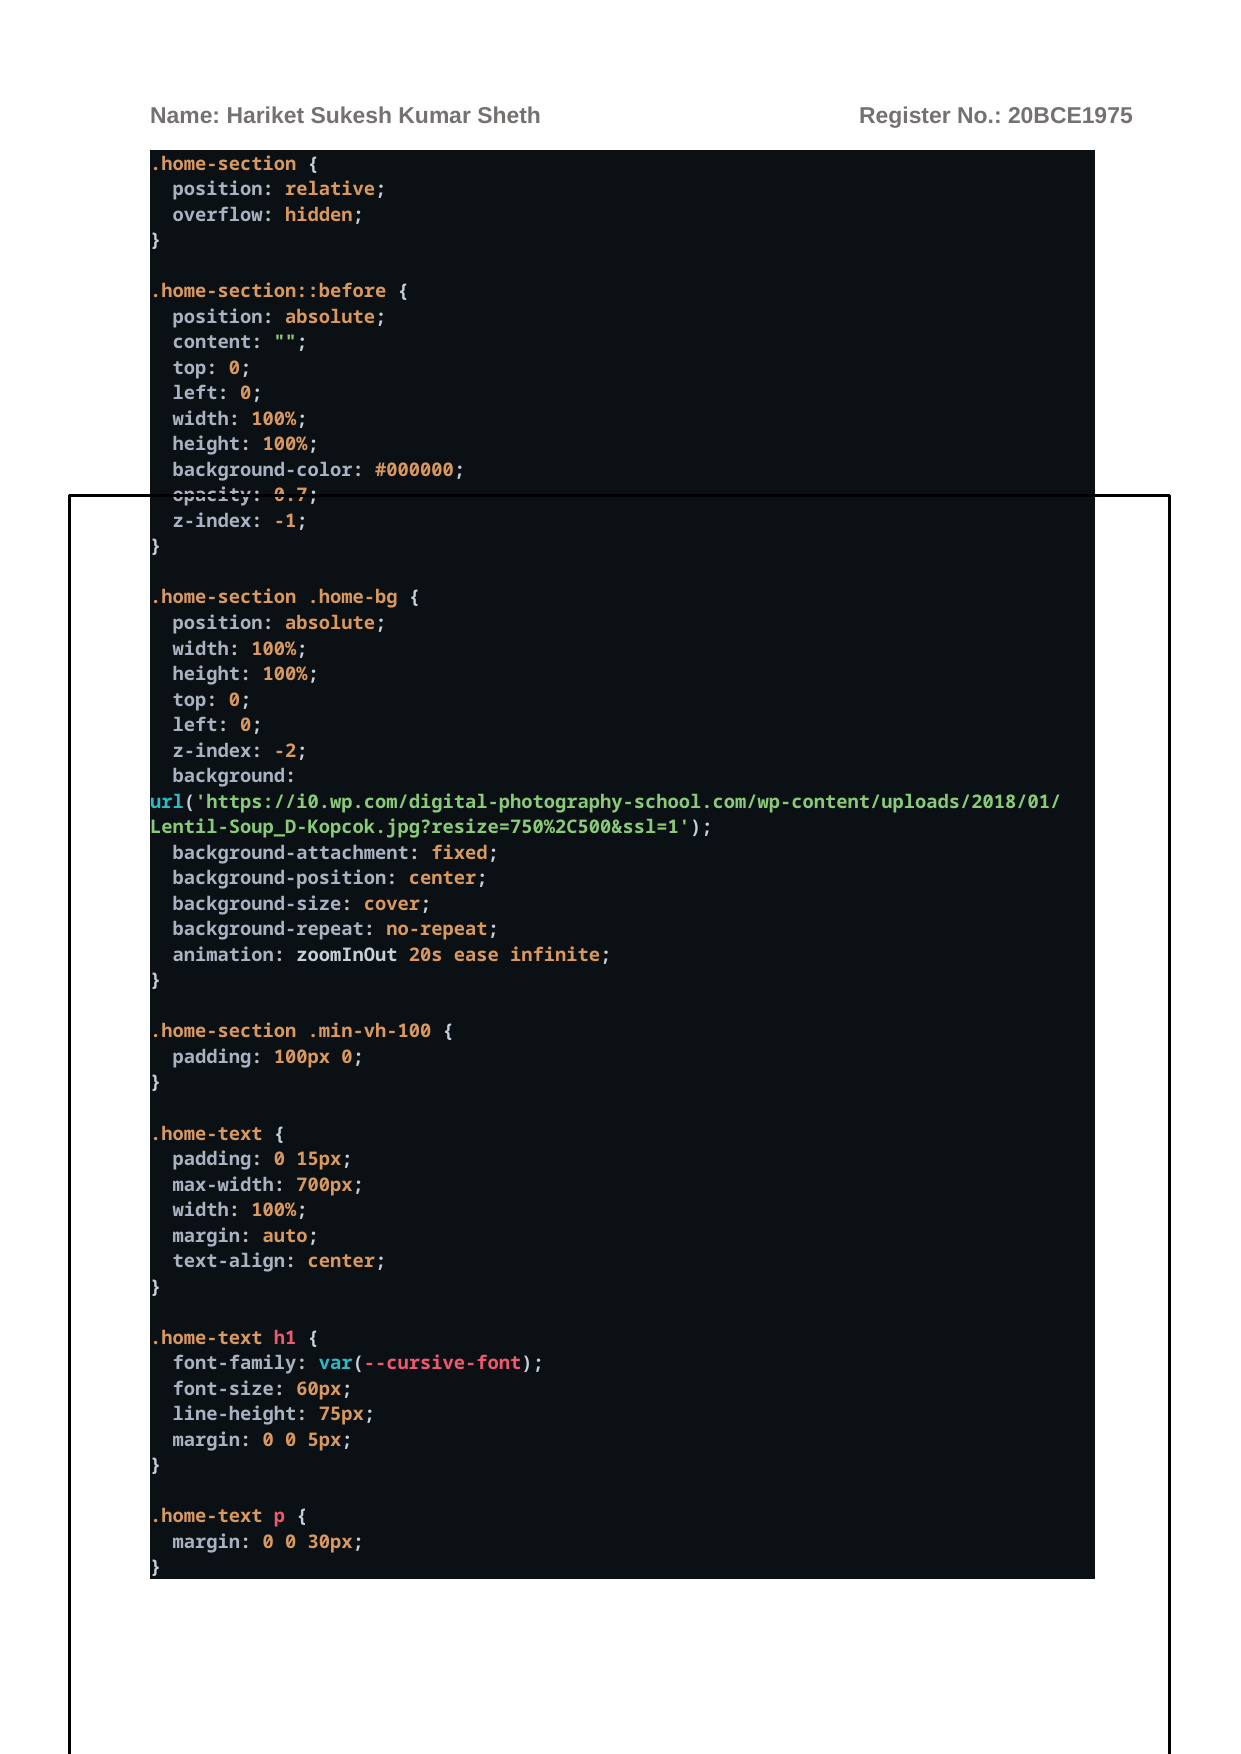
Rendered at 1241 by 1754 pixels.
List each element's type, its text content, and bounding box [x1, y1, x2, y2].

text z-index: -2; [150, 737, 1095, 762]
text } [150, 1452, 1095, 1477]
text background: url('https://i0.wp.com/digital-photography-school.com/wp-content/uploads/2018/01/Lentil-Soup_D-Kopcok.jpg?resize=750%2C500&ssl=1'); [150, 762, 1095, 839]
text } [150, 227, 1095, 252]
text height: 100%; [150, 660, 1095, 686]
text padding: 100px 0; [150, 1043, 1095, 1069]
text top: 0; [150, 686, 1095, 711]
text max-width: 700px; [150, 1171, 1095, 1196]
text height: 100%; [150, 431, 1095, 456]
text } [150, 967, 1095, 992]
text padding: 0 15px; [150, 1145, 1095, 1171]
text width: 100%; [150, 405, 1095, 431]
text background-size: cover; [150, 890, 1095, 916]
text animation: zoomInOut 20s ease infinite; [150, 941, 1095, 967]
text font-size: 60px; [150, 1375, 1095, 1401]
text z-index: -1; [150, 507, 1095, 533]
text } [150, 533, 1095, 558]
text .home-text { [150, 1120, 1095, 1145]
text line-height: 75px; [150, 1401, 1095, 1426]
text overflow: hidden; [150, 201, 1095, 227]
text width: 100%; [150, 1196, 1095, 1222]
text } [150, 1069, 1095, 1094]
text .home-section .home-bg { [150, 584, 1095, 609]
text position: absolute; [150, 303, 1095, 329]
text margin: auto; [150, 1222, 1095, 1247]
text font-family: var(--cursive-font); [150, 1349, 1095, 1375]
text position: absolute; [150, 609, 1095, 635]
text left: 0; [150, 380, 1095, 405]
text text-align: center; [150, 1247, 1095, 1273]
text .home-text h1 { [150, 1324, 1095, 1349]
text .home-section .min-vh-100 { [150, 1018, 1095, 1043]
text .home-text p { [150, 1503, 1095, 1528]
text background-color: #000000; [150, 456, 1095, 482]
text background-attachment: fixed; [150, 839, 1095, 864]
text .home-section { [150, 150, 1095, 176]
text left: 0; [150, 711, 1095, 737]
text width: 100%; [150, 635, 1095, 660]
text } [150, 1554, 1095, 1579]
text position: relative; [150, 176, 1095, 201]
text margin: 0 0 30px; [150, 1528, 1095, 1554]
text background-position: center; [150, 864, 1095, 890]
text .home-section::before { [150, 278, 1095, 303]
text background-repeat: no-repeat; [150, 916, 1095, 941]
text content: ""; [150, 329, 1095, 354]
text } [150, 1273, 1095, 1298]
text margin: 0 0 5px; [150, 1426, 1095, 1452]
text top: 0; [150, 354, 1095, 380]
